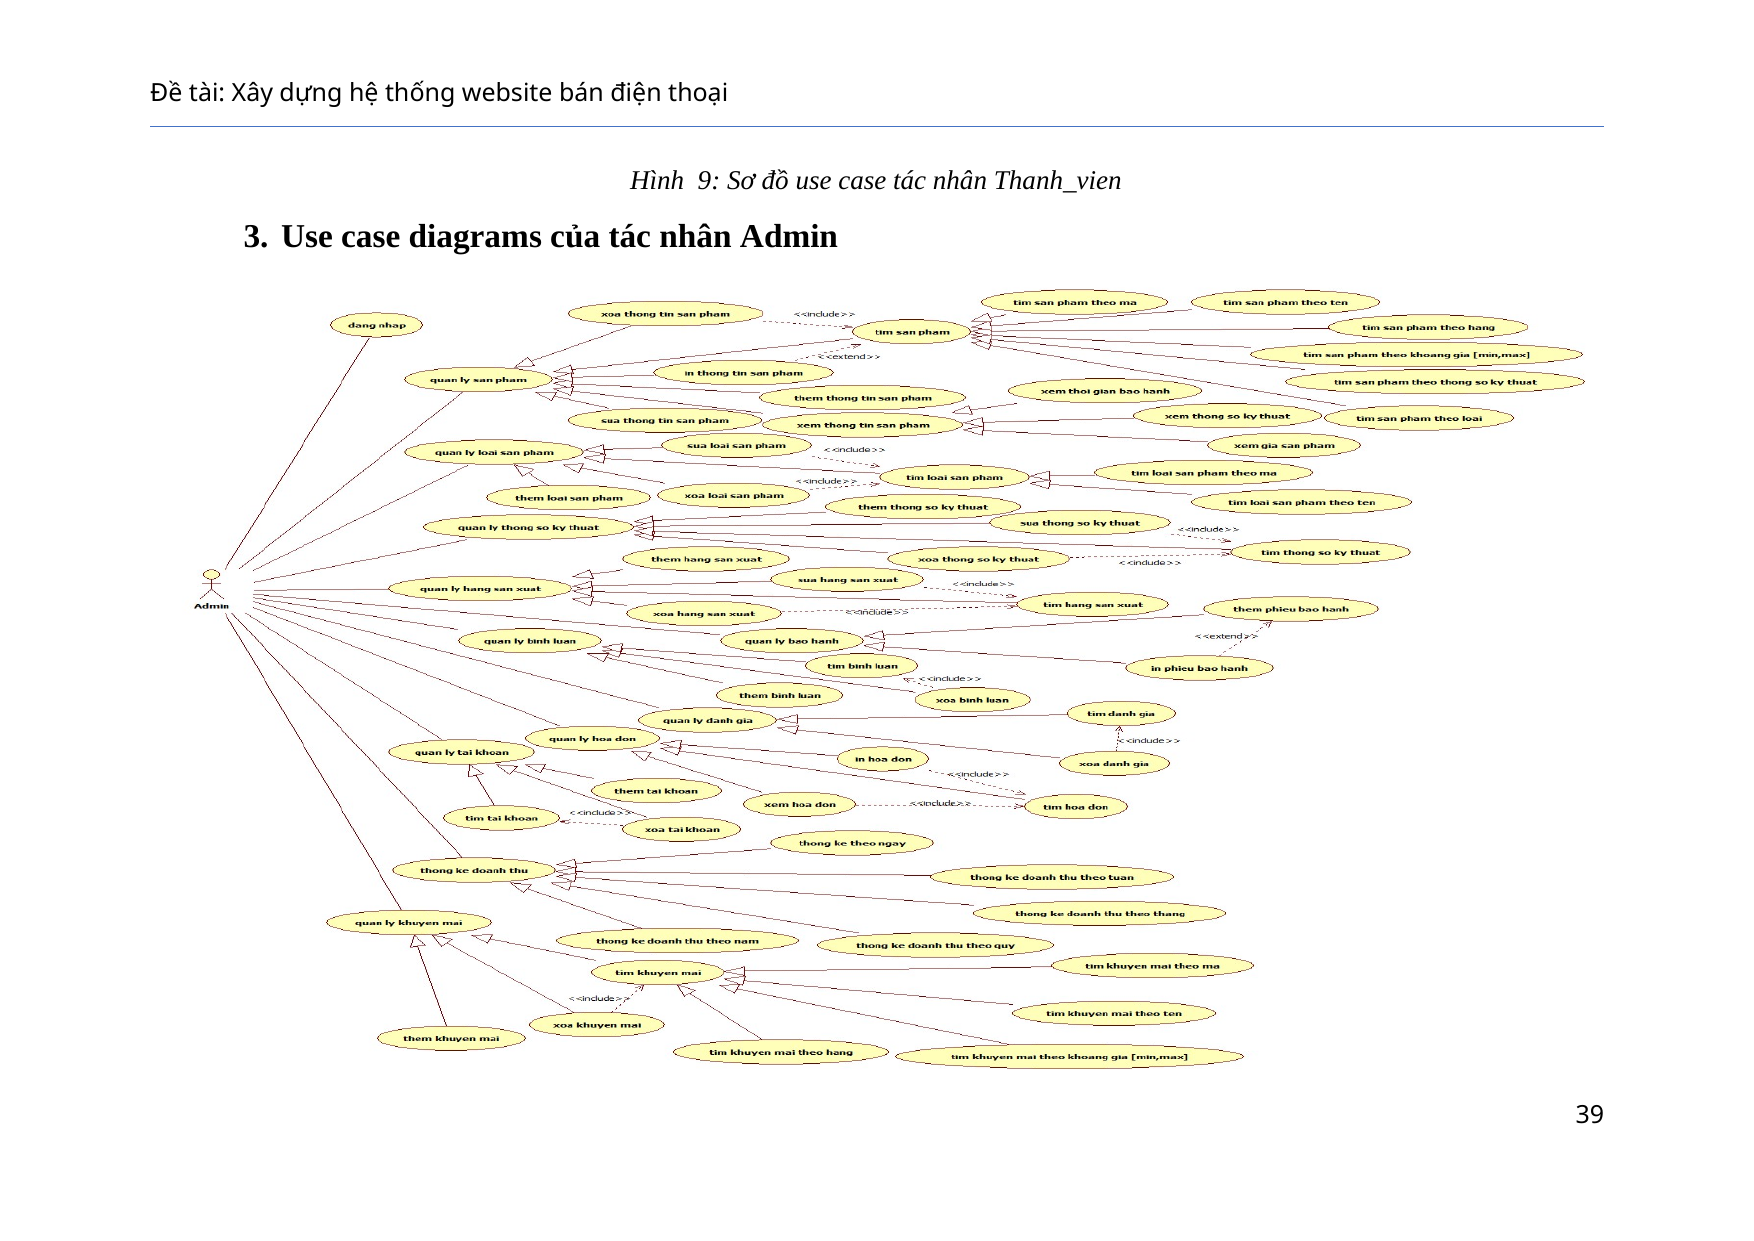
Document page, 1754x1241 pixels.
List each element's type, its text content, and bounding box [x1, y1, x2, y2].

picture [150, 278, 1604, 1080]
subtitle Use case diagrams của tác nhân Admin [243, 216, 1604, 254]
text Hình 9: Sơ đồ use case tác nhân Thanh_vien [150, 164, 1604, 195]
